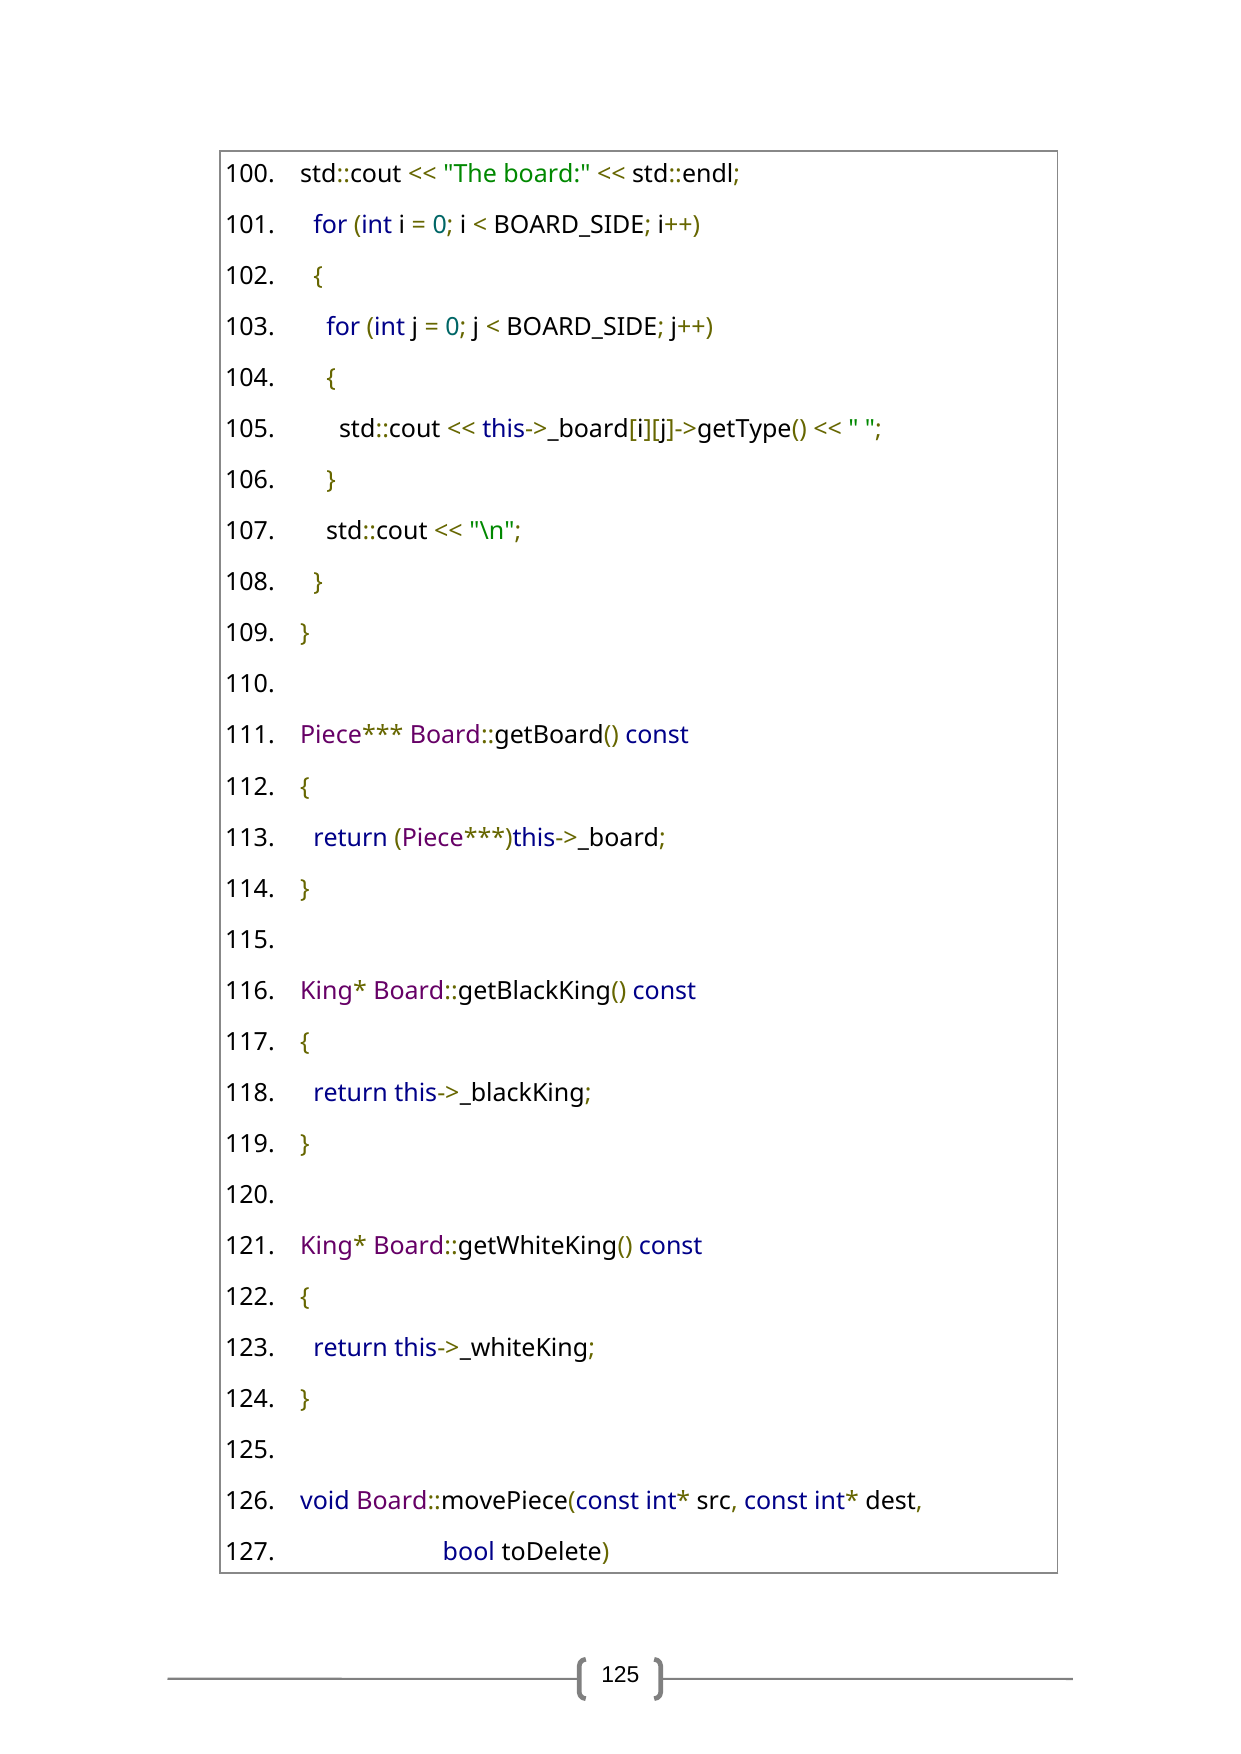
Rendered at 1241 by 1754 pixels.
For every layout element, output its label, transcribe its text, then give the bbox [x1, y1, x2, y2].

list std::cout << this->_board[i][j]->getType() << " "; [221, 405, 1057, 445]
list } [221, 864, 1057, 904]
list } [221, 456, 1057, 496]
list return (Piece***)this->_board; [221, 813, 1057, 853]
list for (int i = 0; i < BOARD_SIDE; i++) [221, 201, 1057, 241]
list } [221, 609, 1057, 649]
list } [221, 558, 1057, 598]
list } [221, 1120, 1057, 1159]
list for (int j = 0; j < BOARD_SIDE; j++) [221, 303, 1057, 343]
list King* Board::getBlackKing() const [221, 967, 1057, 1006]
list } [221, 1375, 1057, 1415]
list Piece*** Board::getBoard() const [221, 711, 1057, 751]
list King* Board::getWhiteKing() const [221, 1222, 1057, 1262]
list { [221, 1273, 1057, 1313]
list { [221, 762, 1057, 802]
list bool toDelete) [221, 1528, 1057, 1572]
list { [221, 1018, 1057, 1057]
list std::cout << "The board:" << std::endl; [221, 152, 1057, 190]
list std::cout << "\n"; [221, 507, 1057, 547]
list { [221, 354, 1057, 394]
list return this->_whiteKing; [221, 1324, 1057, 1364]
list { [221, 252, 1057, 292]
list return this->_blackKing; [221, 1069, 1057, 1108]
list void Board::movePiece(const int* src, const int* dest, [221, 1477, 1057, 1517]
